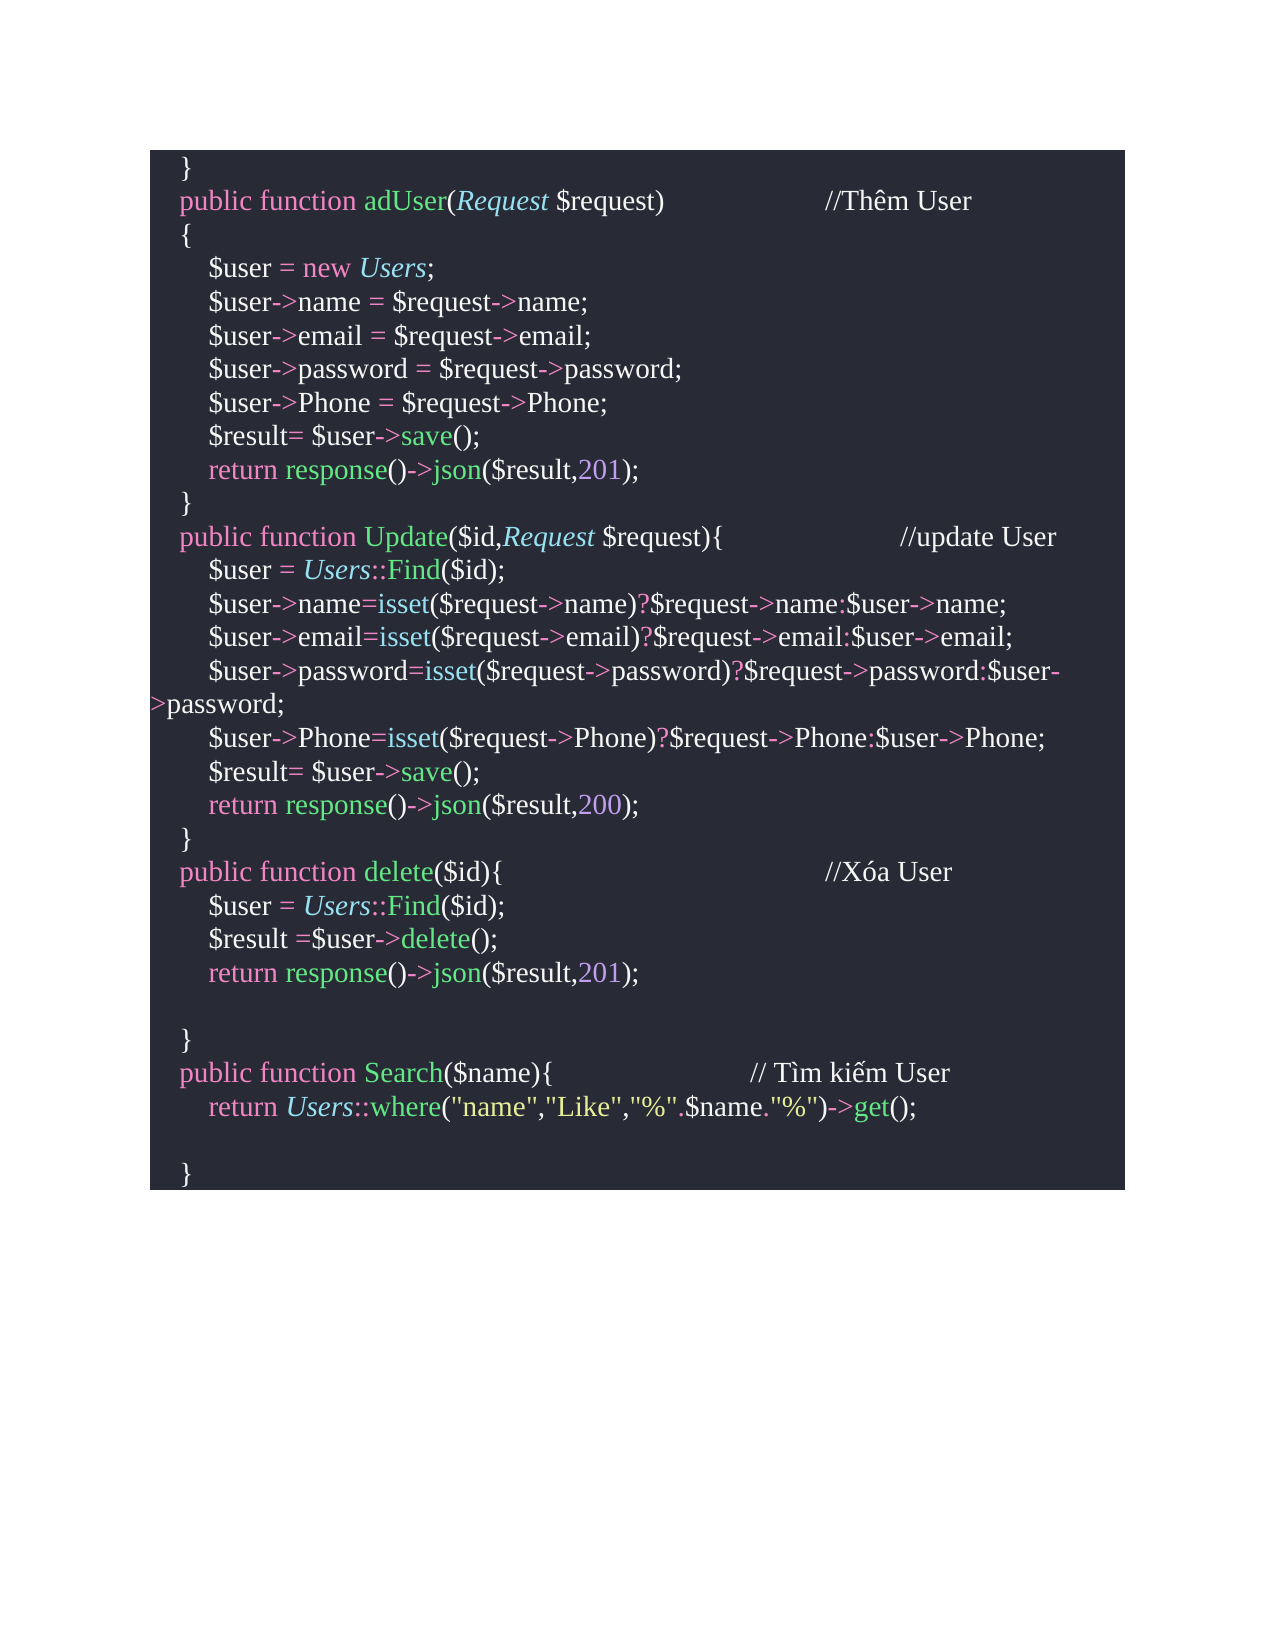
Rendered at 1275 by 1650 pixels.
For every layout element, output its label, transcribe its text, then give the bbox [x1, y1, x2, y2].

text public function Search($name){ // Tìm kiếm User [150, 1056, 1125, 1089]
text $user = new Users; [150, 251, 1125, 284]
text { [150, 217, 1125, 251]
text $result= $user->save(); [150, 754, 1125, 787]
text public function delete($id){ //Xóa User [150, 854, 1125, 888]
text $user = Users::Find($id); [150, 888, 1125, 921]
text return Users::where("name","Like","%".$name."%")->get(); [150, 1089, 1125, 1123]
text } [150, 485, 1125, 519]
text $user->email = $request->email; [150, 318, 1125, 351]
text $user->Phone = $request->Phone; [150, 385, 1125, 418]
text $user->password = $request->password; [150, 351, 1125, 385]
text return response()->json($result,200); [150, 787, 1125, 821]
text $user->name=isset($request->name)?$request->name:$user->name; [150, 586, 1125, 619]
text } [150, 150, 1125, 183]
text return response()->json($result,201); [150, 955, 1125, 988]
text $result =$user->delete(); [150, 921, 1125, 955]
text } [150, 821, 1125, 854]
text $user->name = $request->name; [150, 284, 1125, 318]
text public function Update($id,Request $request){ //update User [150, 519, 1125, 552]
text $user->password=isset($request->password)?$request->password:$user->password; [150, 653, 1125, 720]
text $user->email=isset($request->email)?$request->email:$user->email; [150, 619, 1125, 653]
text public function adUser(Request $request) //Thêm User [150, 183, 1125, 217]
text } [150, 1156, 1125, 1190]
text return response()->json($result,201); [150, 452, 1125, 485]
text } [150, 1022, 1125, 1056]
text $result= $user->save(); [150, 418, 1125, 452]
text $user = Users::Find($id); [150, 552, 1125, 586]
text $user->Phone=isset($request->Phone)?$request->Phone:$user->Phone; [150, 720, 1125, 754]
